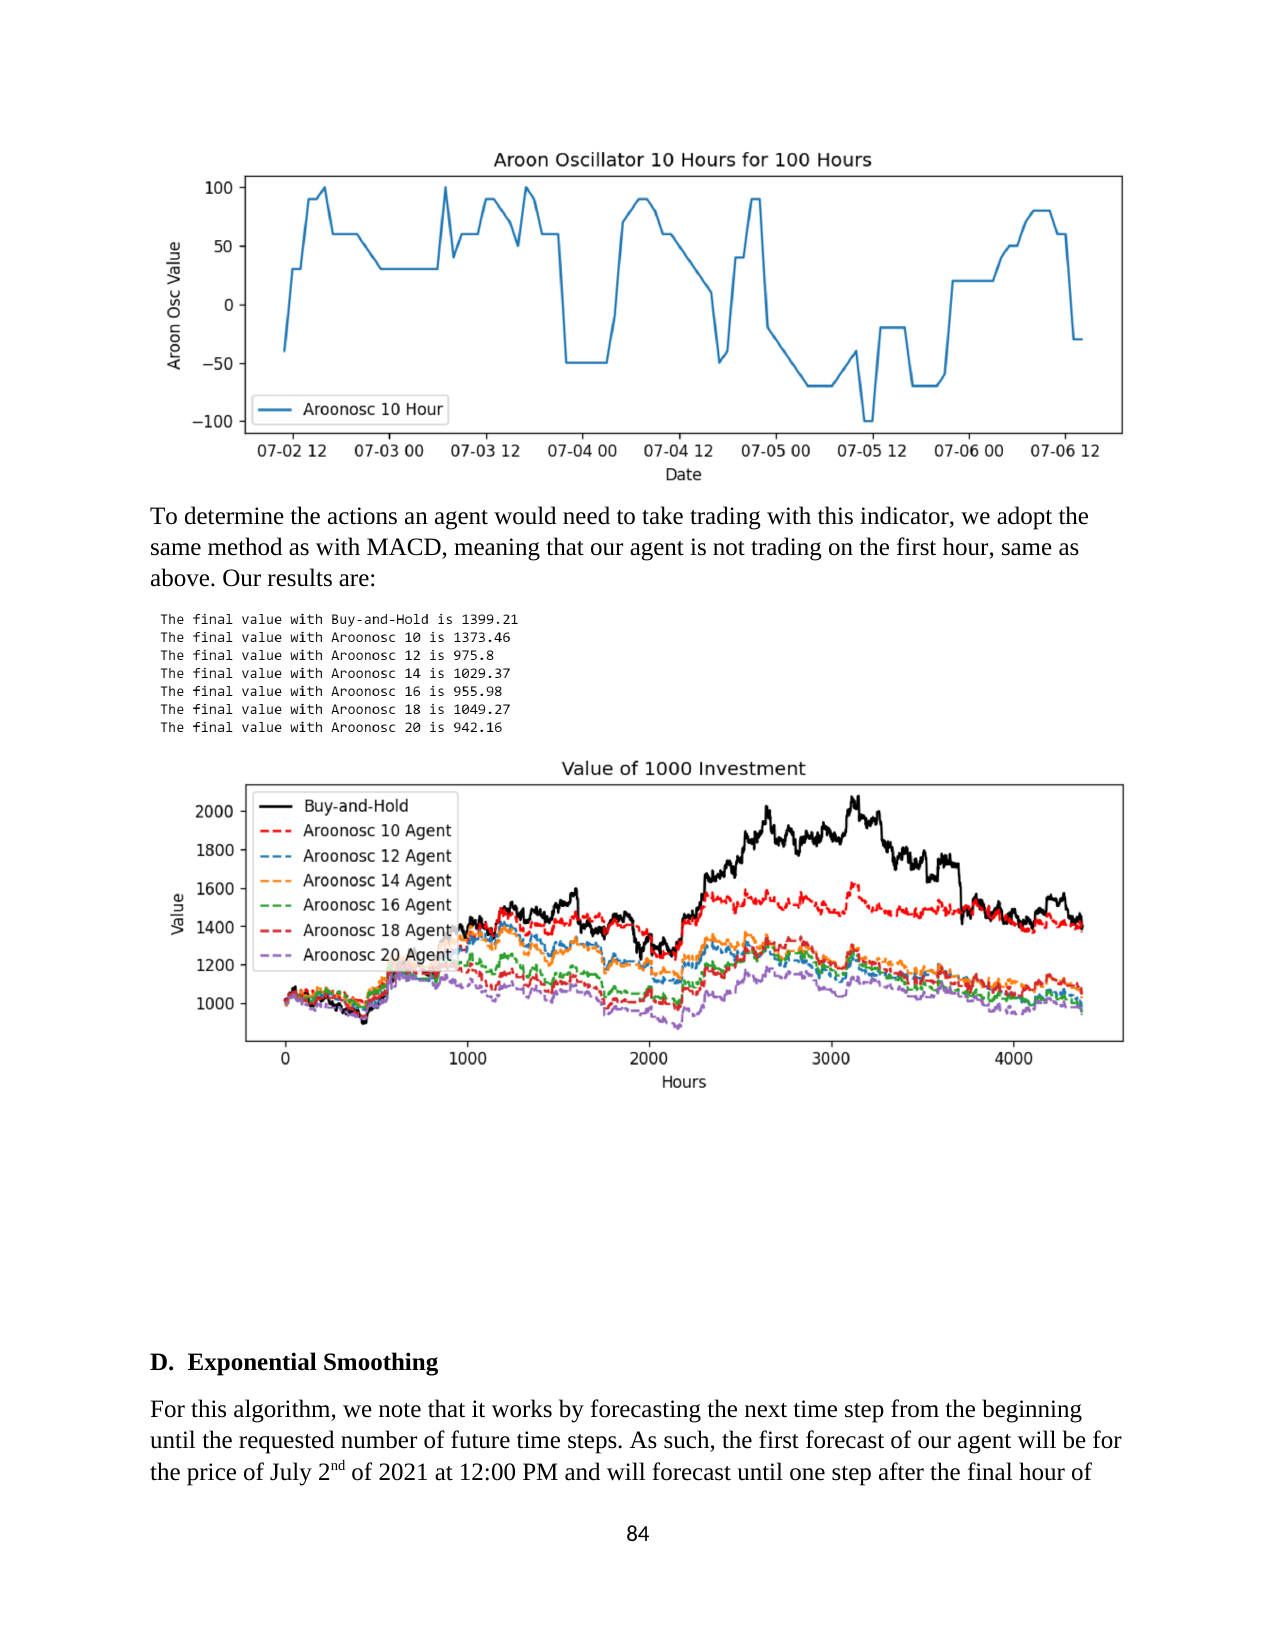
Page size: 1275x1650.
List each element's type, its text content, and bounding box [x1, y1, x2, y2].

list Exponential Smoothing [150, 1347, 1125, 1376]
picture [150, 150, 1125, 483]
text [150, 1394, 1125, 1485]
picture [150, 611, 1125, 1090]
text To determine the actions an agent would need to take trading with this indicator, we adopt the same method as with MACD, meaning that our agent is not trading on the first hour, same as above. Our results are: [150, 501, 1125, 592]
